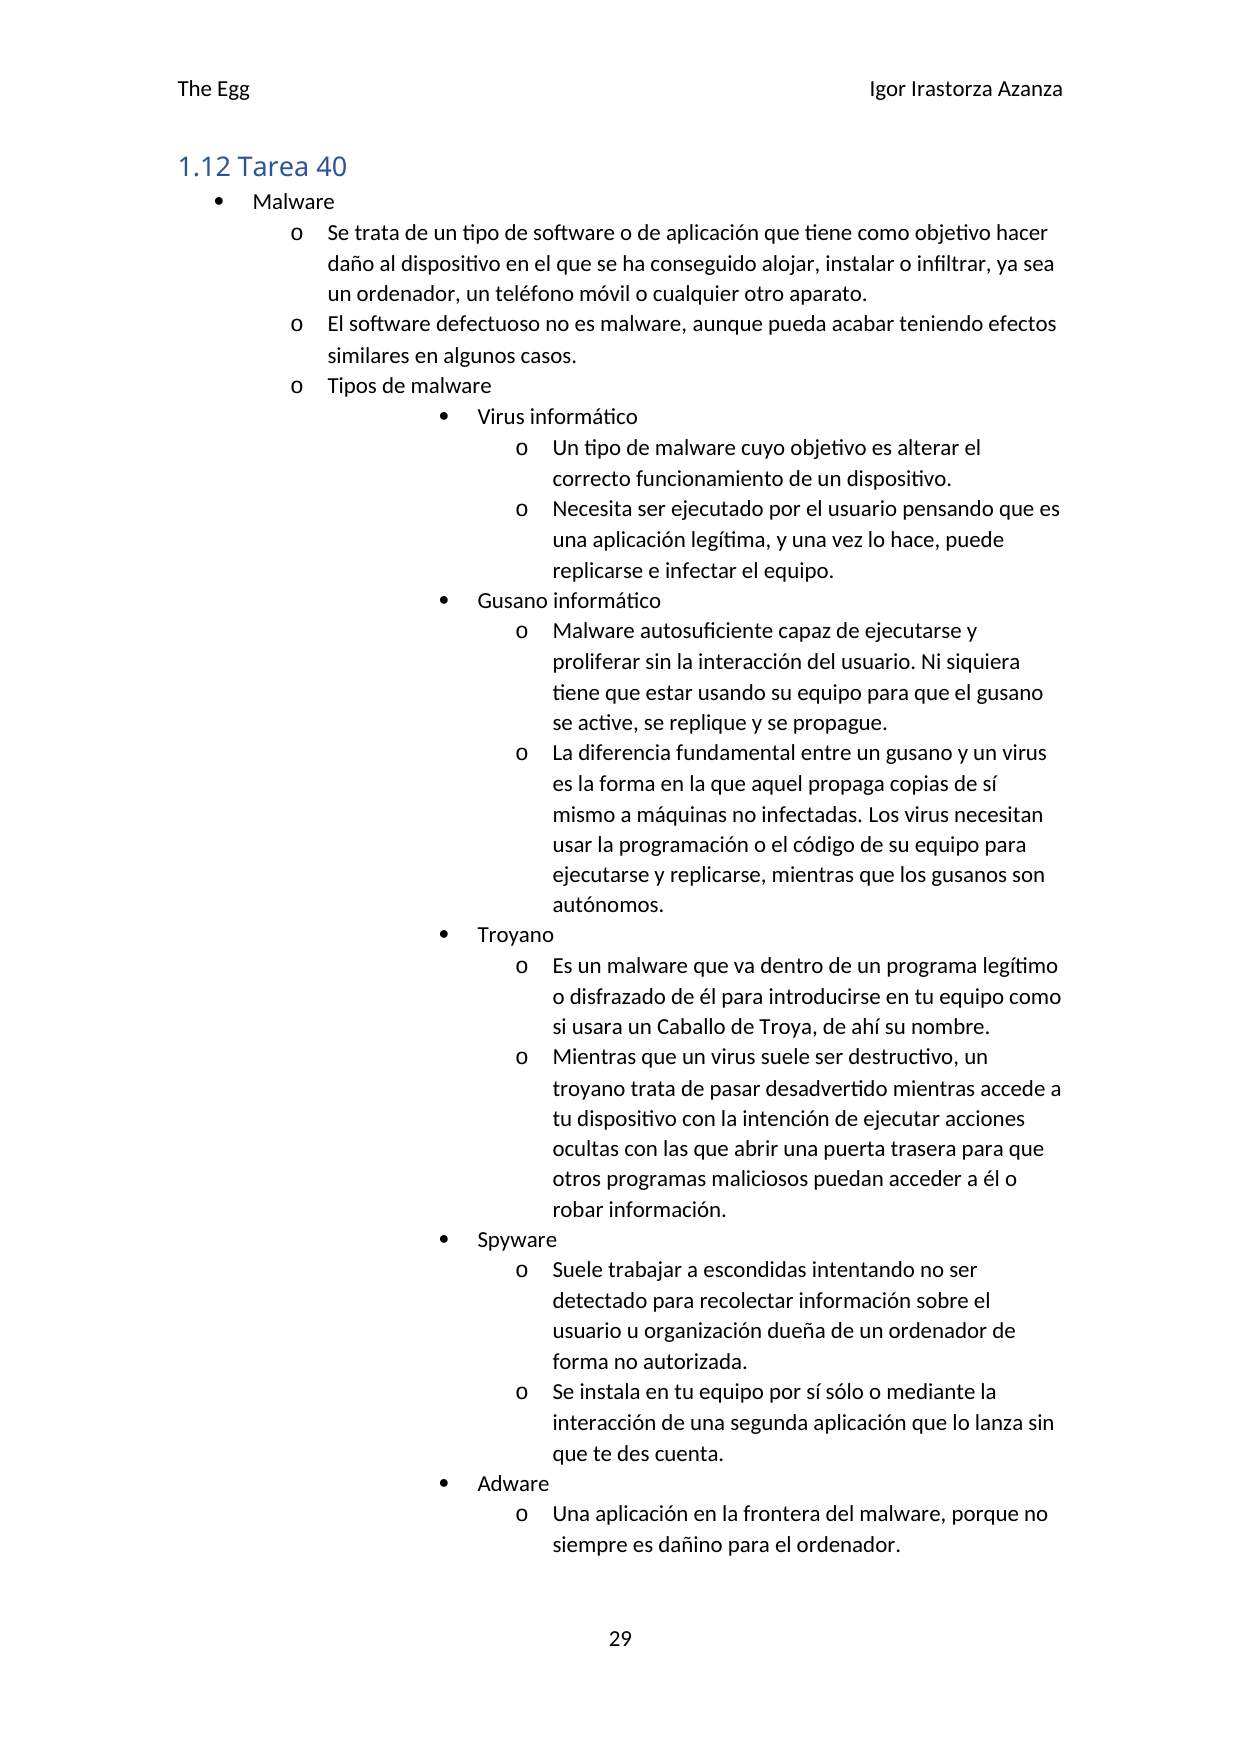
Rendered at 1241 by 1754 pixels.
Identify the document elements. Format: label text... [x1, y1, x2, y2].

list Troyano [440, 921, 1063, 948]
list La diferencia fundamental entre un gusano y un virus es la forma en la que aquel propaga copias de sí mismo a máquinas no infectadas. Los virus necesitan usar la programación o el código de su equipo para ejecutarse y replicarse, mientras que los gusanos son autónomos. [515, 738, 1063, 918]
list Se trata de un tipo de software o de aplicación que tiene como objetivo hacer daño al dispositivo en el que se ha conseguido alojar, instalar o infiltrar, ya sea un ordenador, un teléfono móvil o cualquier otro aparato. [290, 218, 1063, 307]
list Una aplicación en la frontera del malware, porque no siempre es dañino para el ordenador. [515, 1499, 1063, 1558]
list Un tipo de malware cuyo objetivo es alterar el correcto funcionamiento de un dispositivo. [515, 433, 1063, 492]
list Tipos de malware [290, 371, 1063, 400]
list Malware [215, 187, 1063, 215]
list Es un malware que va dentro de un programa legítimo o disfrazado de él para introducirse en tu equipo como si usara un Caballo de Troya, de ahí su nombre. [515, 951, 1063, 1040]
subtitle Tarea 40 [177, 148, 1063, 184]
list Necesita ser ejecutado por el usuario pensando que es una aplicación legítima, y una vez lo hace, puede replicarse e infectar el equipo. [515, 494, 1063, 584]
list Se instala en tu equipo por sí sólo o mediante la interacción de una segunda aplicación que lo lanza sin que te des cuenta. [515, 1377, 1063, 1467]
list Spyware [440, 1225, 1063, 1253]
list Gusano informático [440, 586, 1063, 614]
list Malware autosuficiente capaz de ejecutarse y proliferar sin la interacción del usuario. Ni siquiera tiene que estar usando su equipo para que el gusano se active, se replique y se propague. [515, 616, 1063, 736]
list Virus informático [440, 402, 1063, 430]
list Suele trabajar a escondidas intentando no ser detectado para recolectar información sobre el usuario u organización dueña de un ordenador de forma no autorizada. [515, 1255, 1063, 1375]
list El software defectuoso no es malware, aunque pueda acabar teniendo efectos similares en algunos casos. [290, 309, 1063, 369]
list Adware [440, 1469, 1063, 1497]
list Mientras que un virus suele ser destructivo, un troyano trata de pasar desadvertido mientras accede a tu dispositivo con la intención de ejecutar acciones ocultas con las que abrir una puerta trasera para que otros programas maliciosos puedan acceder a él o robar información. [515, 1042, 1063, 1223]
